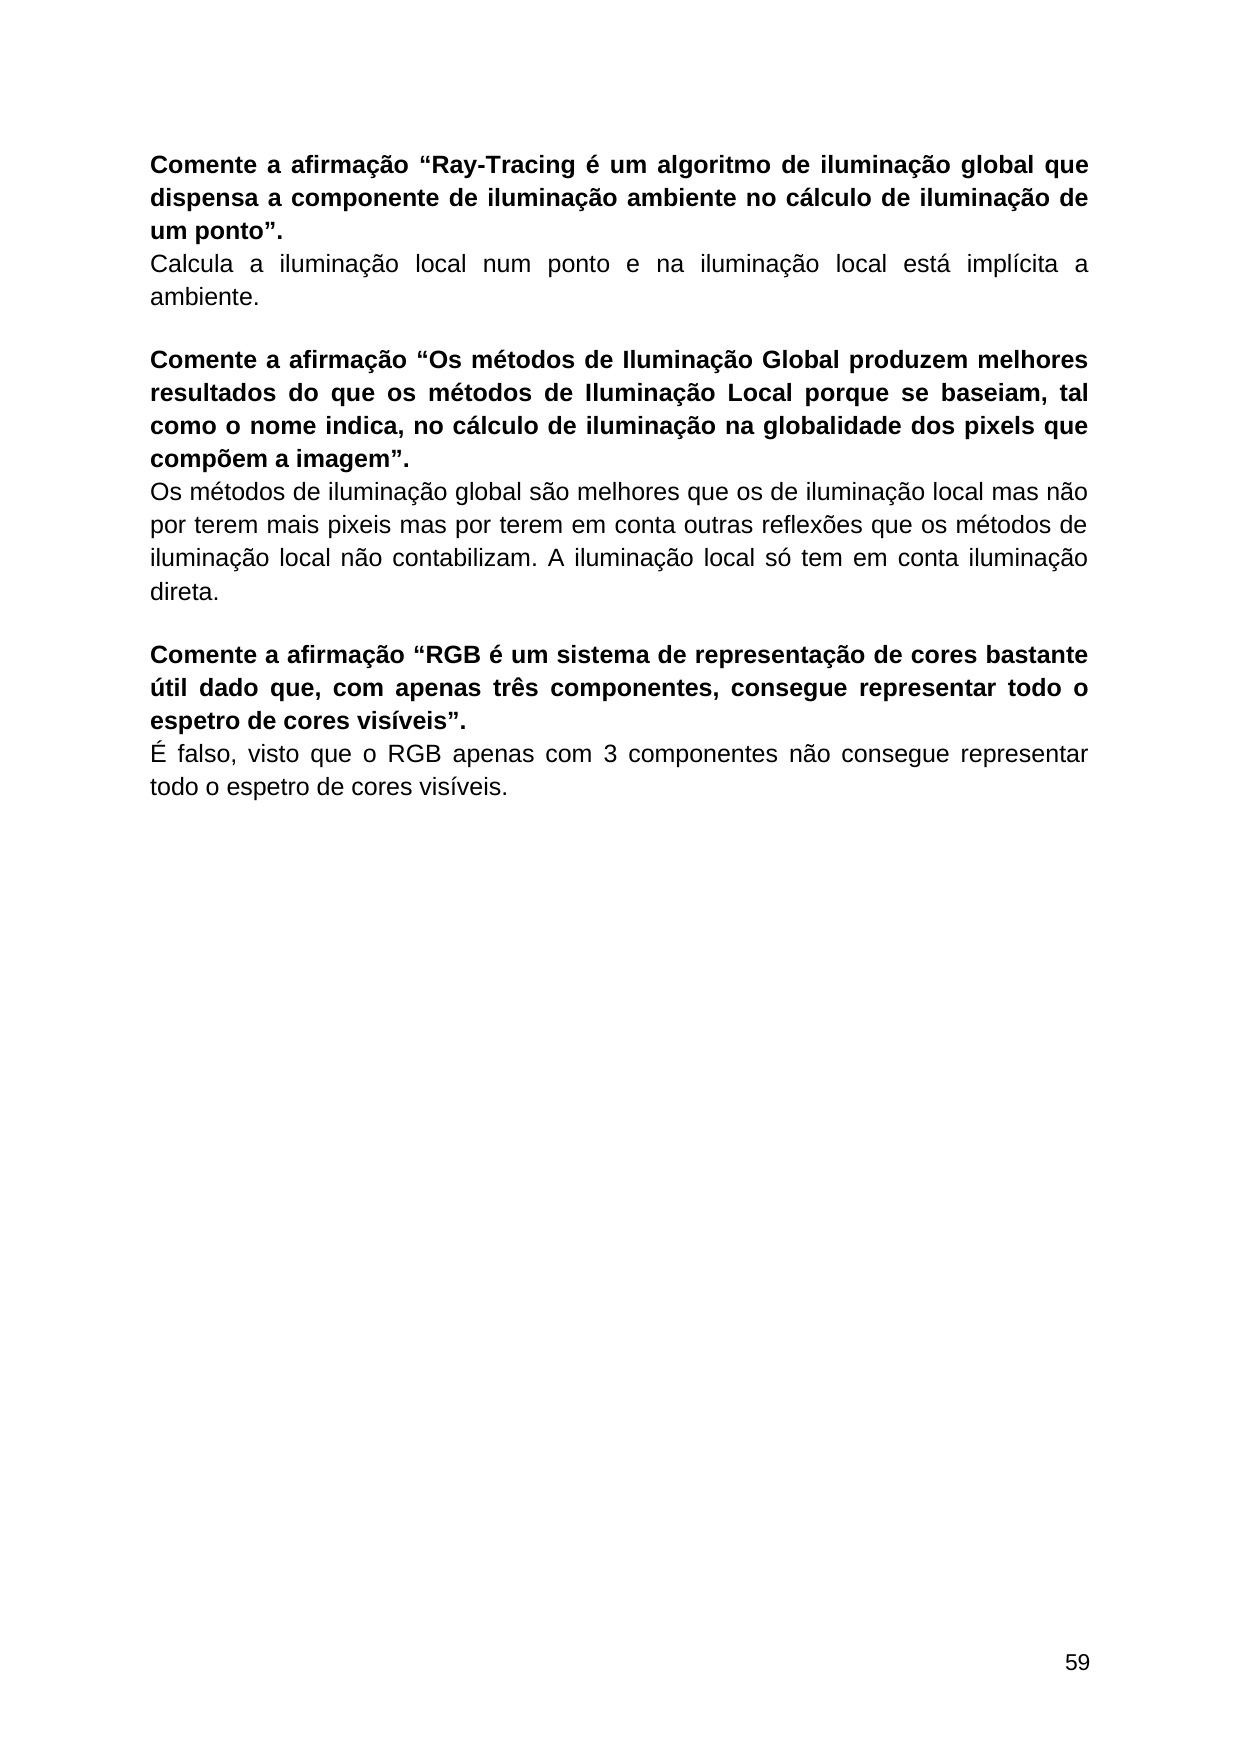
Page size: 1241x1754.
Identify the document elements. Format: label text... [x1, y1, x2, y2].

text Comente a afirmação “Ray-Tracing é um algoritmo de iluminação global que dispensa a componente de iluminação ambiente no cálculo de iluminação de um ponto”. [150, 150, 1090, 245]
text Comente a afirmação “Os métodos de Iluminação Global produzem melhores resultados do que os métodos de Iluminação Local porque se baseiam, tal como o nome indica, no cálculo de iluminação na globalidade dos pixels que compõem a imagem”. [150, 345, 1090, 473]
text Os métodos de iluminação global são melhores que os de iluminação local mas não por terem mais pixeis mas por terem em conta outras reflexões que os métodos de iluminação local não contabilizam. A iluminação local só tem em conta iluminação direta. [150, 477, 1090, 605]
text Calcula a iluminação local num ponto e na iluminação local está implícita a ambiente. [150, 249, 1090, 311]
text É falso, visto que o RGB apenas com 3 componentes não consegue representar todo o espetro de cores visíveis. [150, 739, 1090, 801]
text Comente a afirmação “RGB é um sistema de representação de cores bastante útil dado que, com apenas três componentes, consegue representar todo o espetro de cores visíveis”. [150, 640, 1090, 734]
